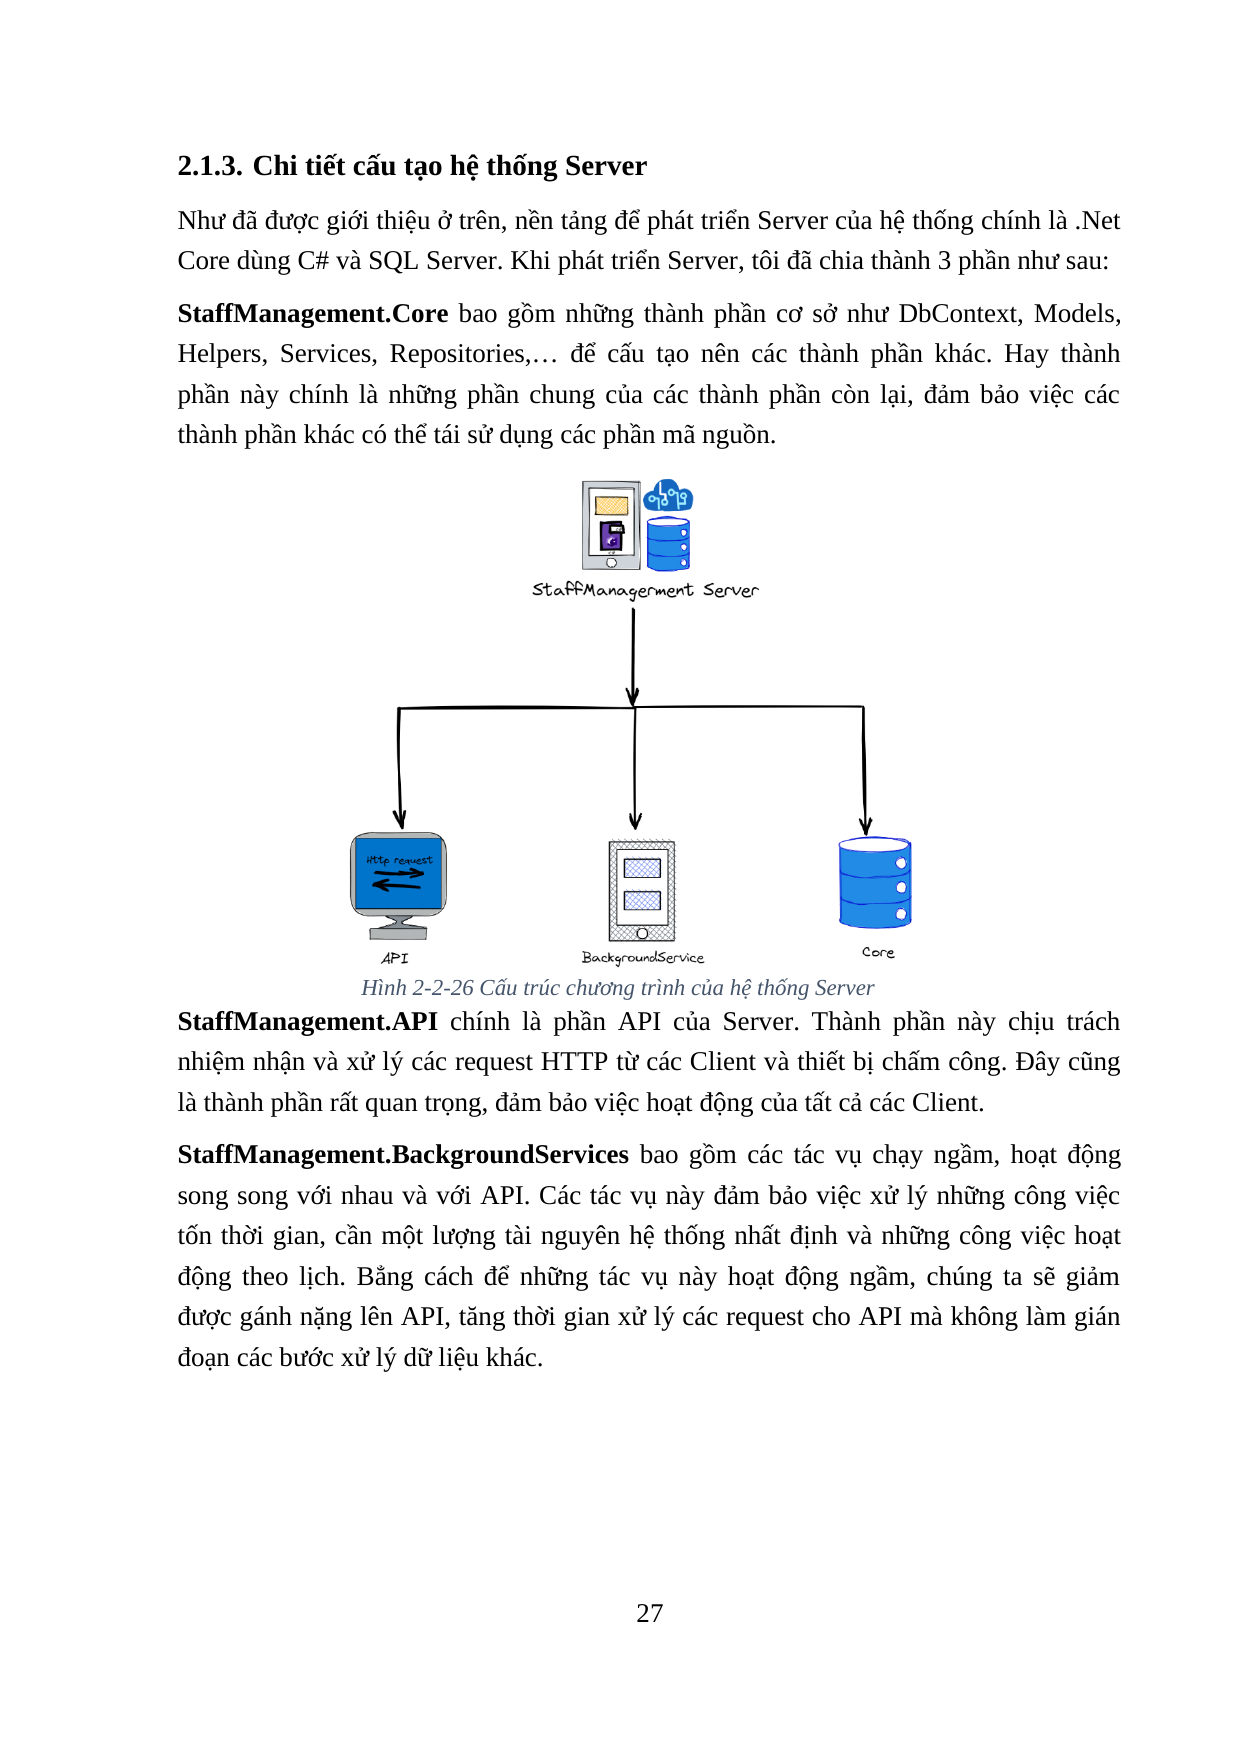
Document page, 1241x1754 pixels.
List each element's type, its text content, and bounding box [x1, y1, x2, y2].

subtitle Chi tiết cấu tạo hệ thống Server [177, 148, 1122, 181]
text StaffManagement.BackgroundServices bao gồm các tác vụ chạy ngầm, hoạt động song song với nhau và với API. Các tác vụ này đảm bảo việc xử lý những công việc tốn thời gian, cần một lượng tài nguyên hệ thống nhất định và những công việc hoạt động theo lịch. Bẳng cách để những tác vụ này hoạt động ngầm, chúng ta sẽ giảm được gánh nặng lên API, tăng thời gian xử lý các request cho API mà không làm gián đoạn các bước xử lý dữ liệu khác. [177, 1139, 1122, 1372]
text Như đã được giới thiệu ở trên, nền tảng để phát triển Server của hệ thống chính là .Net Core dùng C# và SQL Server. Khi phát triển Server, tôi đã chia thành 3 phần như sau: [177, 204, 1122, 275]
picture [345, 475, 915, 974]
text StaffManagement.Core bao gồm những thành phần cơ sở như DbContext, Models, Helpers, Services, Repositories,… để cấu tạo nên các thành phần khác. Hay thành phần này chính là những phần chung của các thành phần còn lại, đảm bảo việc các thành phần khác có thể tái sử dụng các phần mã nguồn. [177, 297, 1122, 449]
